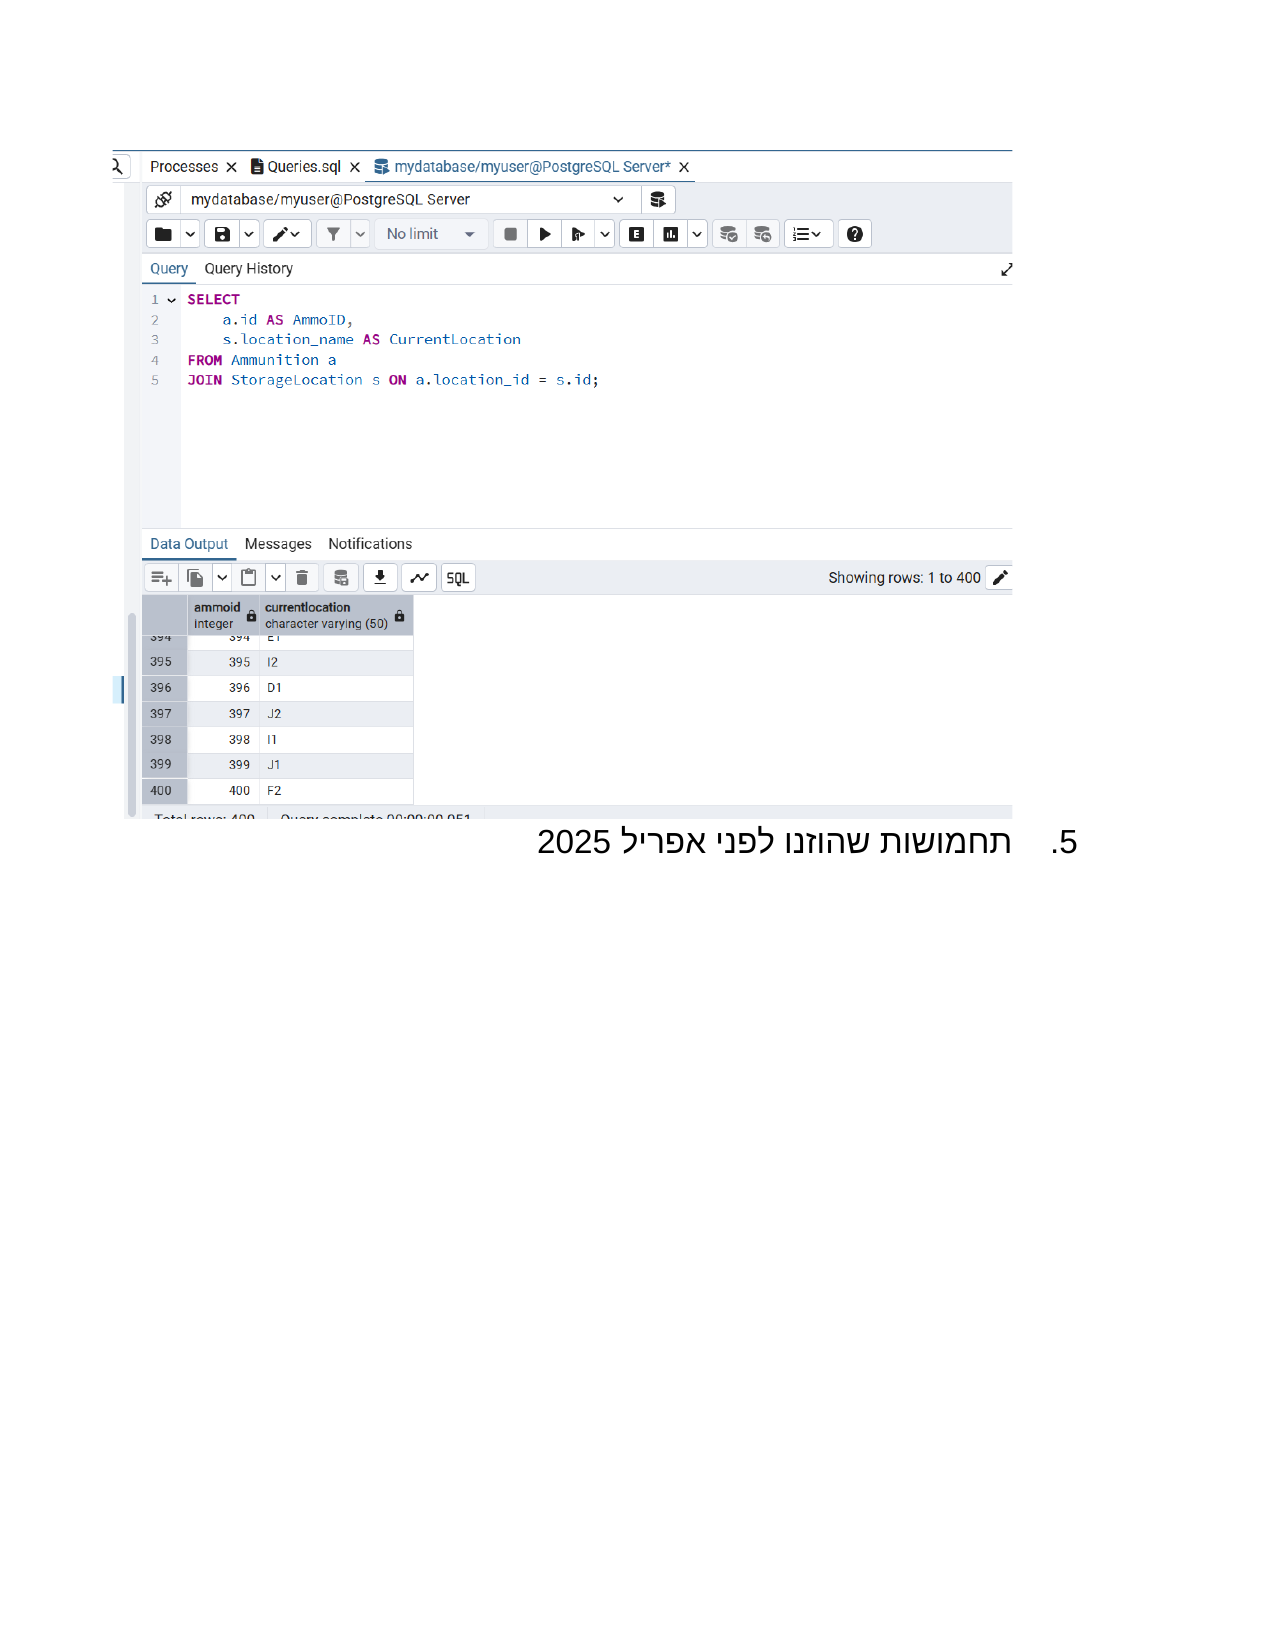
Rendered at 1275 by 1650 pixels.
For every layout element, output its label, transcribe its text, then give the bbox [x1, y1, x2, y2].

list תחמושות שהוזנו לפני אפריל 2025 [187, 822, 1050, 861]
picture [112, 150, 1013, 819]
